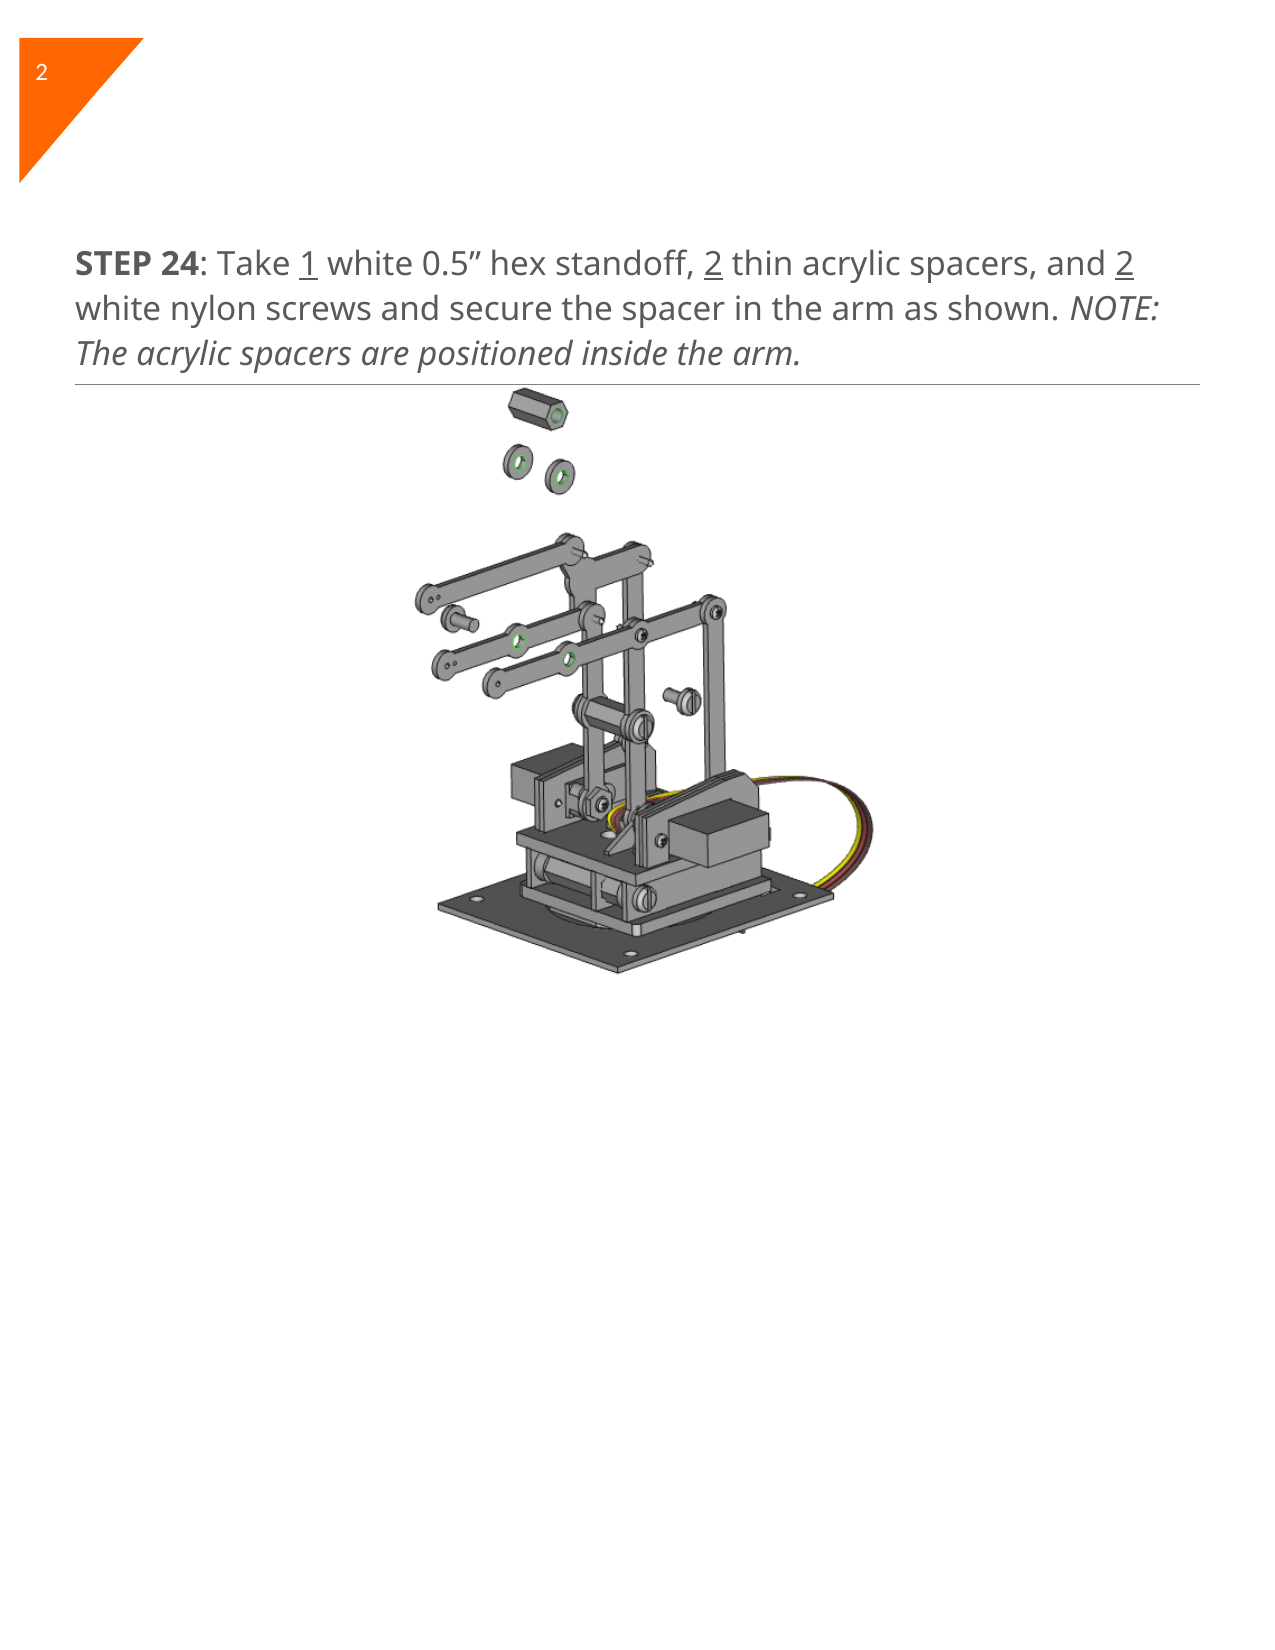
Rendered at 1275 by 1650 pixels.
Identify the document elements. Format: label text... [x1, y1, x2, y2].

picture [391, 385, 884, 983]
text STEP 24: Take 1 white 0.5” hex standoff, 2 thin acrylic spacers, and 2 white nylon screws and secure the spacer in the arm as shown. NOTE: The acrylic spacers are positioned inside the arm. [75, 239, 1200, 384]
